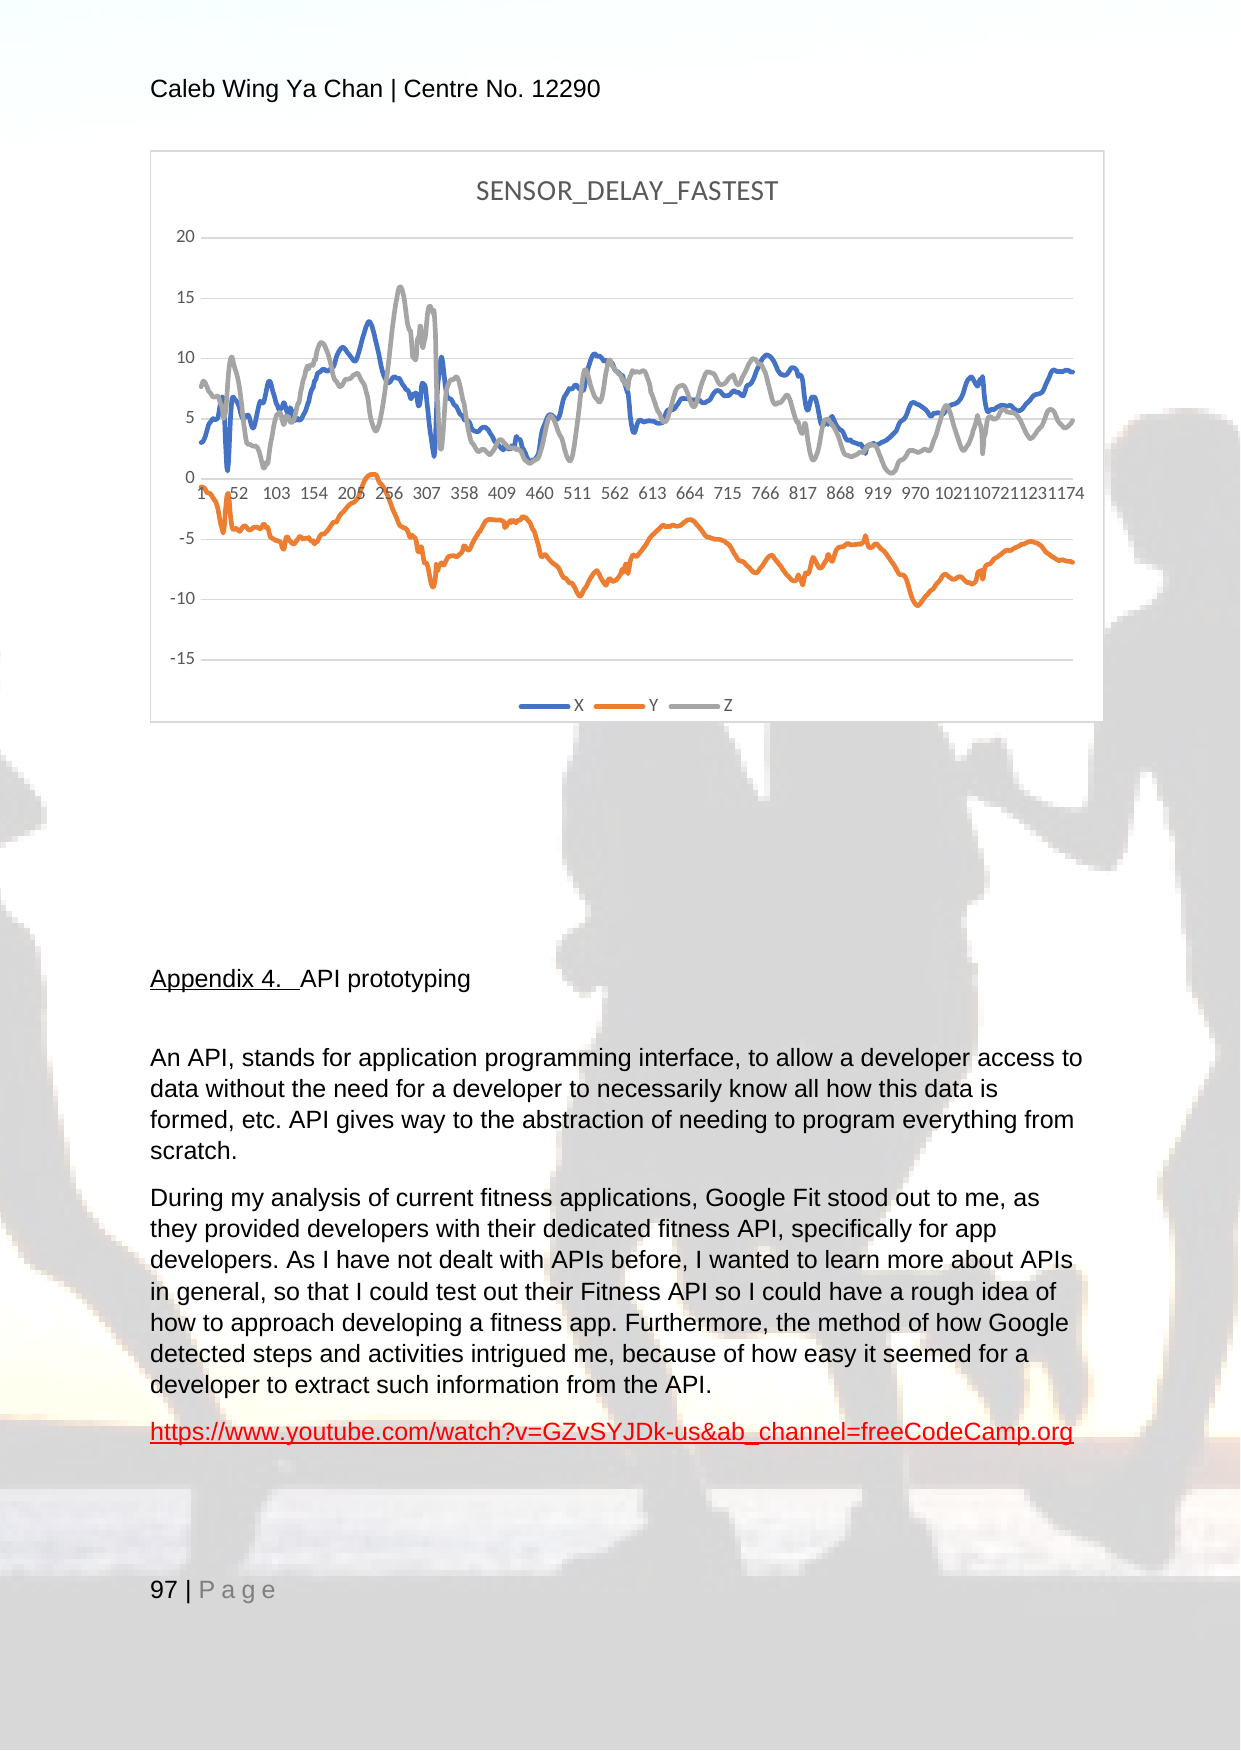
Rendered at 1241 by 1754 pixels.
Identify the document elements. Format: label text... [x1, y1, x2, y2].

text An API, stands for application programming interface, to allow a developer access to data without the need for a developer to necessarily know all how this data is formed, etc. API gives way to the abstraction of needing to program everything from scratch. [150, 1043, 1090, 1164]
text During my analysis of current fitness applications, Google Fit stood out to me, as they provided developers with their dedicated fitness API, specifically for app developers. As I have not dealt with APIs before, I wanted to learn more about APIs in general, so that I could test out their Fitness API so I could have a rough idea of how to approach developing a fitness app. Furthermore, the method of how Google detected steps and activities intrigued me, because of how easy it seemed for a developer to extract such information from the API. [150, 1183, 1090, 1398]
text https://www.youtube.com/watch?v=GZvSYJDk-us&ab_channel=freeCodeCamp.org [150, 1417, 1090, 1446]
subtitle API prototyping [150, 964, 1090, 993]
